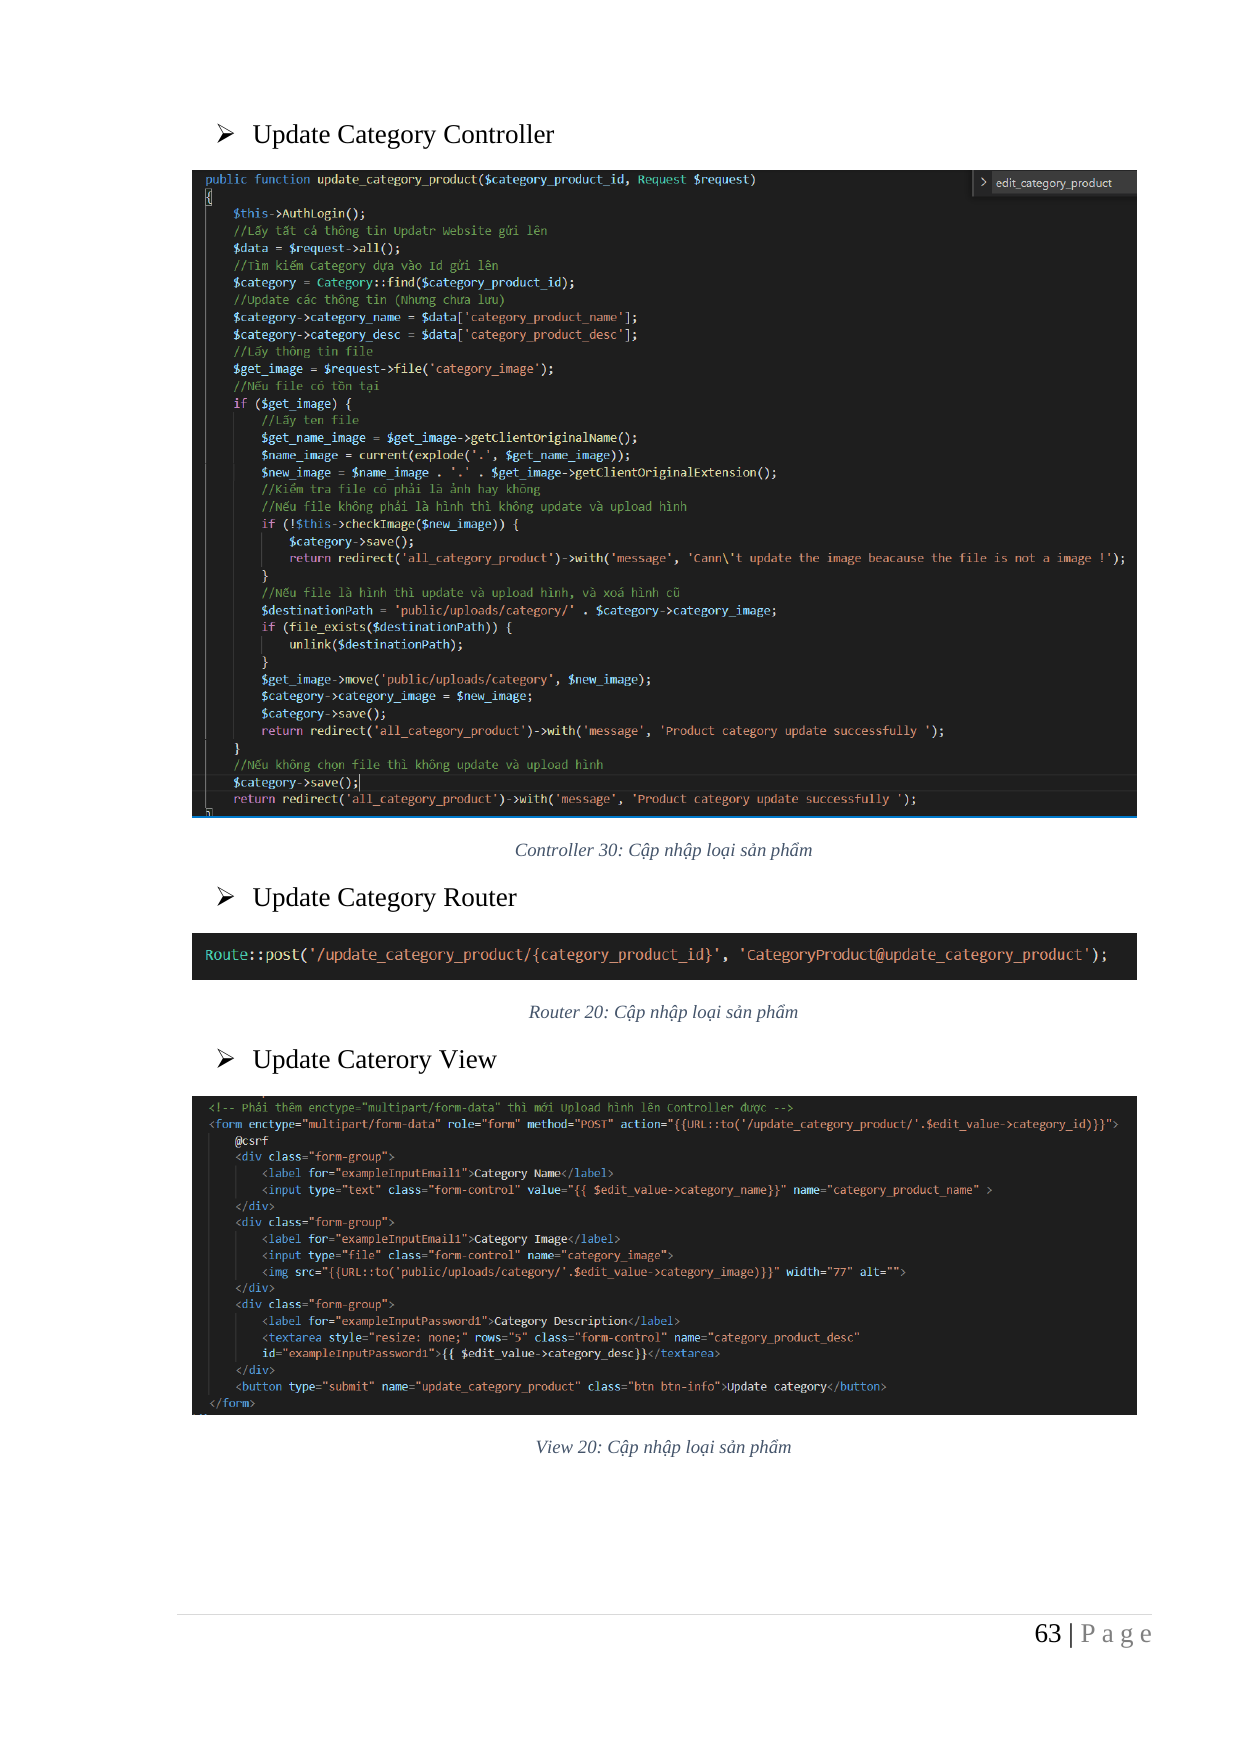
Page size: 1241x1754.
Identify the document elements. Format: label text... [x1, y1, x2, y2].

picture [192, 933, 1137, 980]
picture [192, 170, 1137, 818]
text Controller 30: Cập nhập loại sản phẩm [177, 838, 1152, 860]
text View 20: Cập nhập loại sản phẩm [177, 1436, 1152, 1458]
list Update Category Router [215, 881, 1152, 912]
list Update Caterory View [215, 1044, 1152, 1075]
picture [192, 1096, 1137, 1415]
text Router 20: Cập nhập loại sản phẩm [177, 1001, 1152, 1023]
list Update Category Controller [215, 118, 1152, 149]
